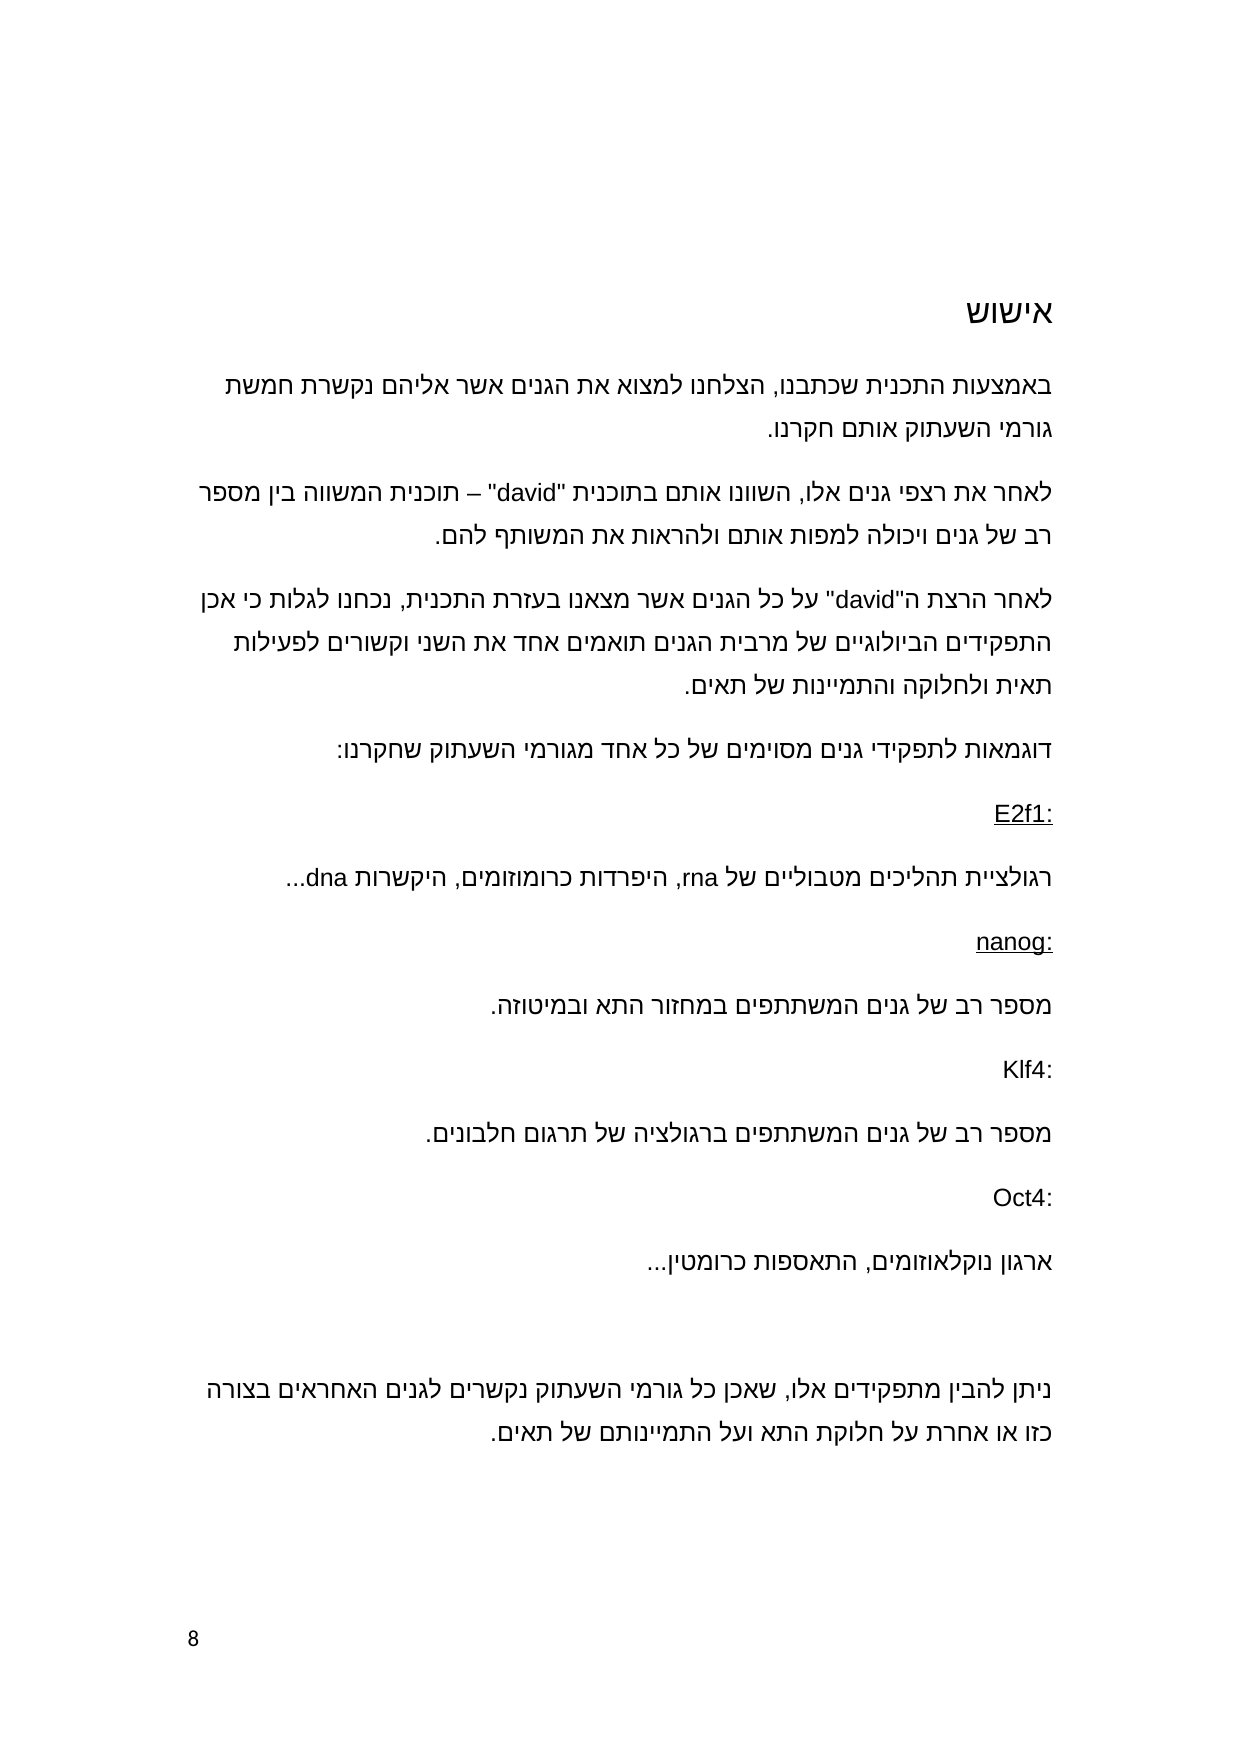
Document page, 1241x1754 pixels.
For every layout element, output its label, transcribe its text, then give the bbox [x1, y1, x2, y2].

text מספר רב של גנים המשתתפים ברגולציה של תרגום חלבונים. [187, 1119, 1053, 1148]
text ניתן להבין מתפקידים אלו, שאכן כל גורמי השעתוק נקשרים לגנים האחראים בצורה כזו או אחרת על חלוקת התא ועל התמיינותם של תאים. [187, 1375, 1053, 1447]
text :E2f1 [187, 799, 1053, 828]
text :Klf4 [187, 1055, 1053, 1084]
text לאחר הרצת ה"david" על כל הגנים אשר מצאנו בעזרת התכנית, נכחנו לגלות כי אכן התפקידים הביולוגיים של מרבית הגנים תואמים אחד את השני וקשורים לפעילות תאית ולחלוקה והתמיינות של תאים. [187, 585, 1053, 700]
text מספר רב של גנים המשתתפים במחזור התא ובמיטוזה. [187, 991, 1053, 1020]
text :nanog [187, 927, 1053, 956]
text :Oct4 [187, 1183, 1053, 1212]
text דוגמאות לתפקידי גנים מסוימים של כל אחד מגורמי השעתוק שחקרנו: [187, 735, 1053, 764]
text לאחר את רצפי גנים אלו, השוונו אותם בתוכנית "david" – תוכנית המשווה בין מספר רב של גנים ויכולה למפות אותם ולהראות את המשותף להם. [187, 478, 1053, 550]
text רגולציית תהליכים מטבוליים של rna, היפרדות כרומוזומים, היקשרות dna... [187, 863, 1053, 892]
text אישוש [187, 292, 1053, 331]
text באמצעות התכנית שכתבנו, הצלחנו למצוא את הגנים אשר אליהם נקשרת חמשת גורמי השעתוק אותם חקרנו. [187, 371, 1053, 443]
text ארגון נוקלאוזומים, התאספות כרומטין... [187, 1247, 1053, 1276]
